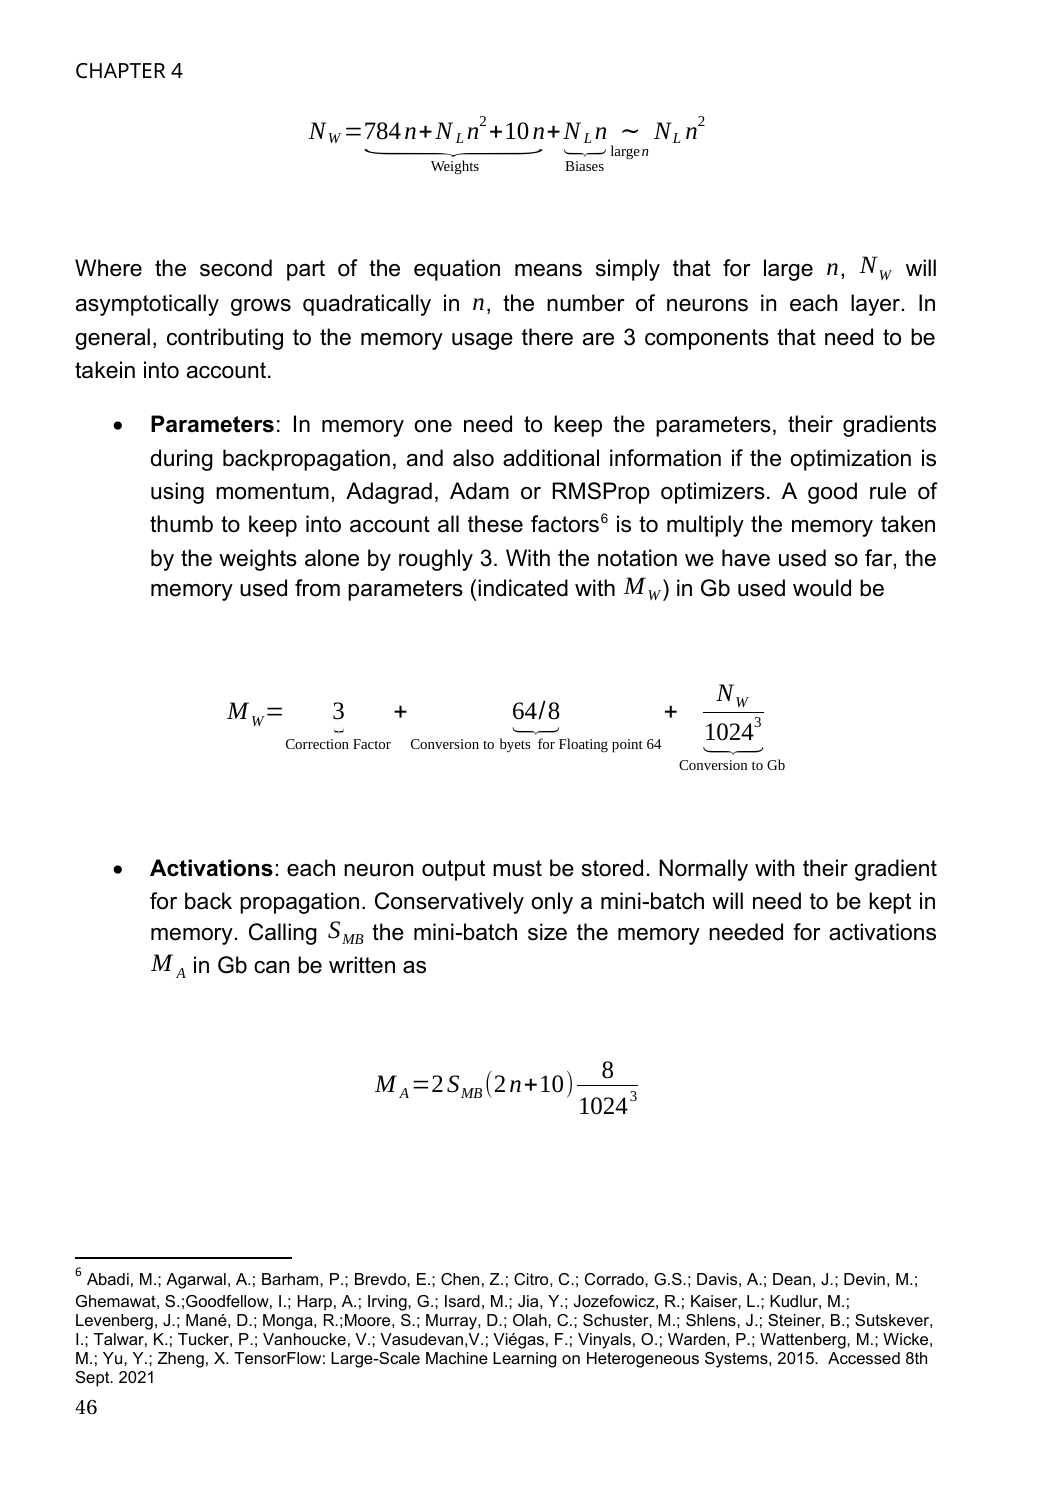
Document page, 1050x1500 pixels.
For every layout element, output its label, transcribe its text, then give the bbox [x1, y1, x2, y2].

list Parameters: In memory one need to keep the parameters, their gradients during backpropagation, and also additional information if the optimization is using momentum, Adagrad, Adam or RMSProp optimizers. A good rule of thumb to keep into account all these factors is to multiply the memory taken by the weights alone by roughly 3. With the notation we have used so far, the memory used from parameters (indicated with ) in Gb used would be [112, 404, 937, 604]
list Activations: each neuron output must be stored. Normally with their gradient for back propagation. Conservatively only a mini-batch will need to be kept in memory. Calling the mini-batch size the memory needed for activations in Gb can be written as [112, 848, 937, 981]
text Where the second part of the equation means simply that for large , will asymptotically grows quadratically in , the number of neurons in each layer. In general, contributing to the memory usage there are 3 components that need to be takein into account. [75, 250, 937, 383]
